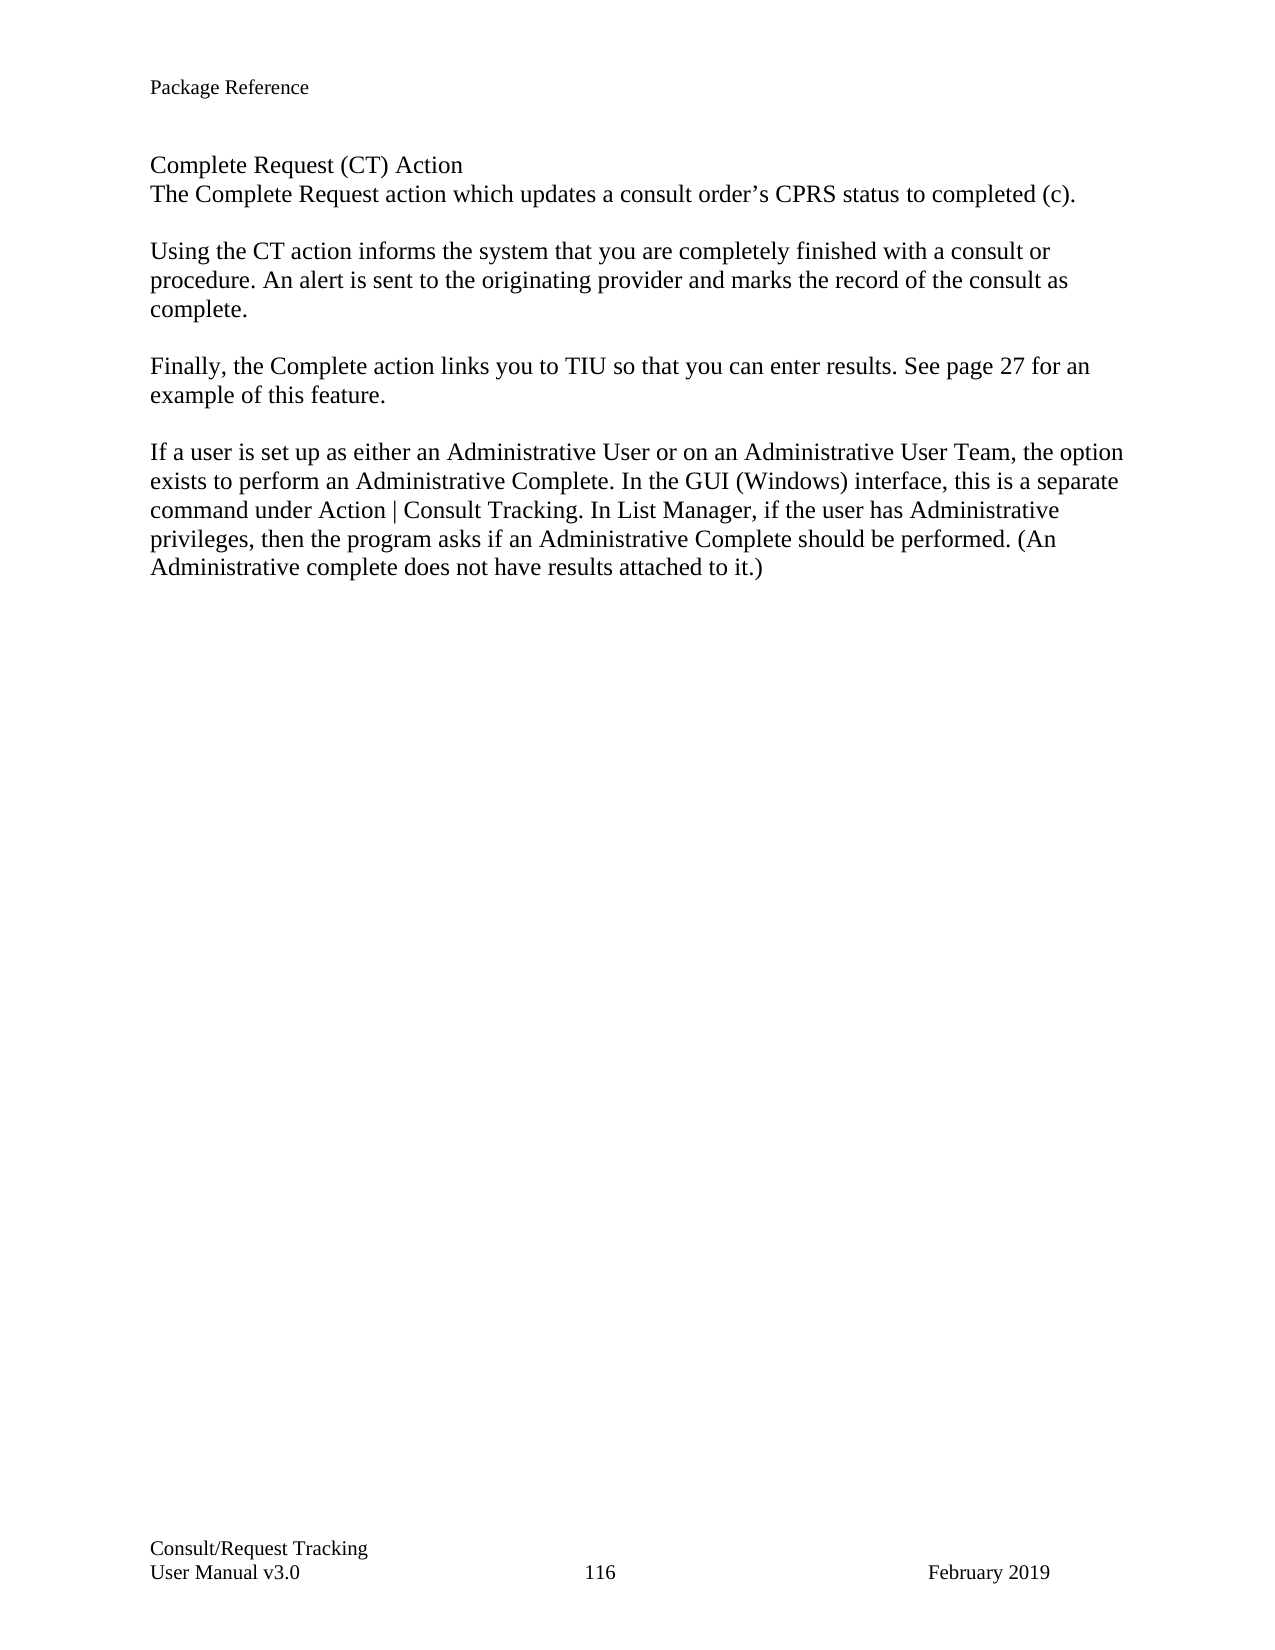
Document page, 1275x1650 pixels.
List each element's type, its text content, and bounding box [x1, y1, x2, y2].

text If a user is set up as either an Administrative User or on an Administrative User Team, the option exists to perform an Administrative Complete. In the GUI (Windows) interface, this is a separate command under Action | Consult Tracking. In List Manager, if the user has Administrative privileges, then the program asks if an Administrative Complete should be performed. (An Administrative complete does not have results attached to it.) [150, 437, 1125, 581]
text Using the CT action informs the system that you are completely finished with a consult or procedure. An alert is sent to the originating provider and marks the record of the consult as complete. [150, 236, 1125, 322]
subtitle Complete Request (CT) Action [150, 150, 1125, 179]
text Finally, the Complete action links you to TIU so that you can enter results. See page 27 for an example of this feature. [150, 351, 1125, 409]
text The Complete Request action which updates a consult order’s CPRS status to completed (c). [150, 179, 1125, 207]
